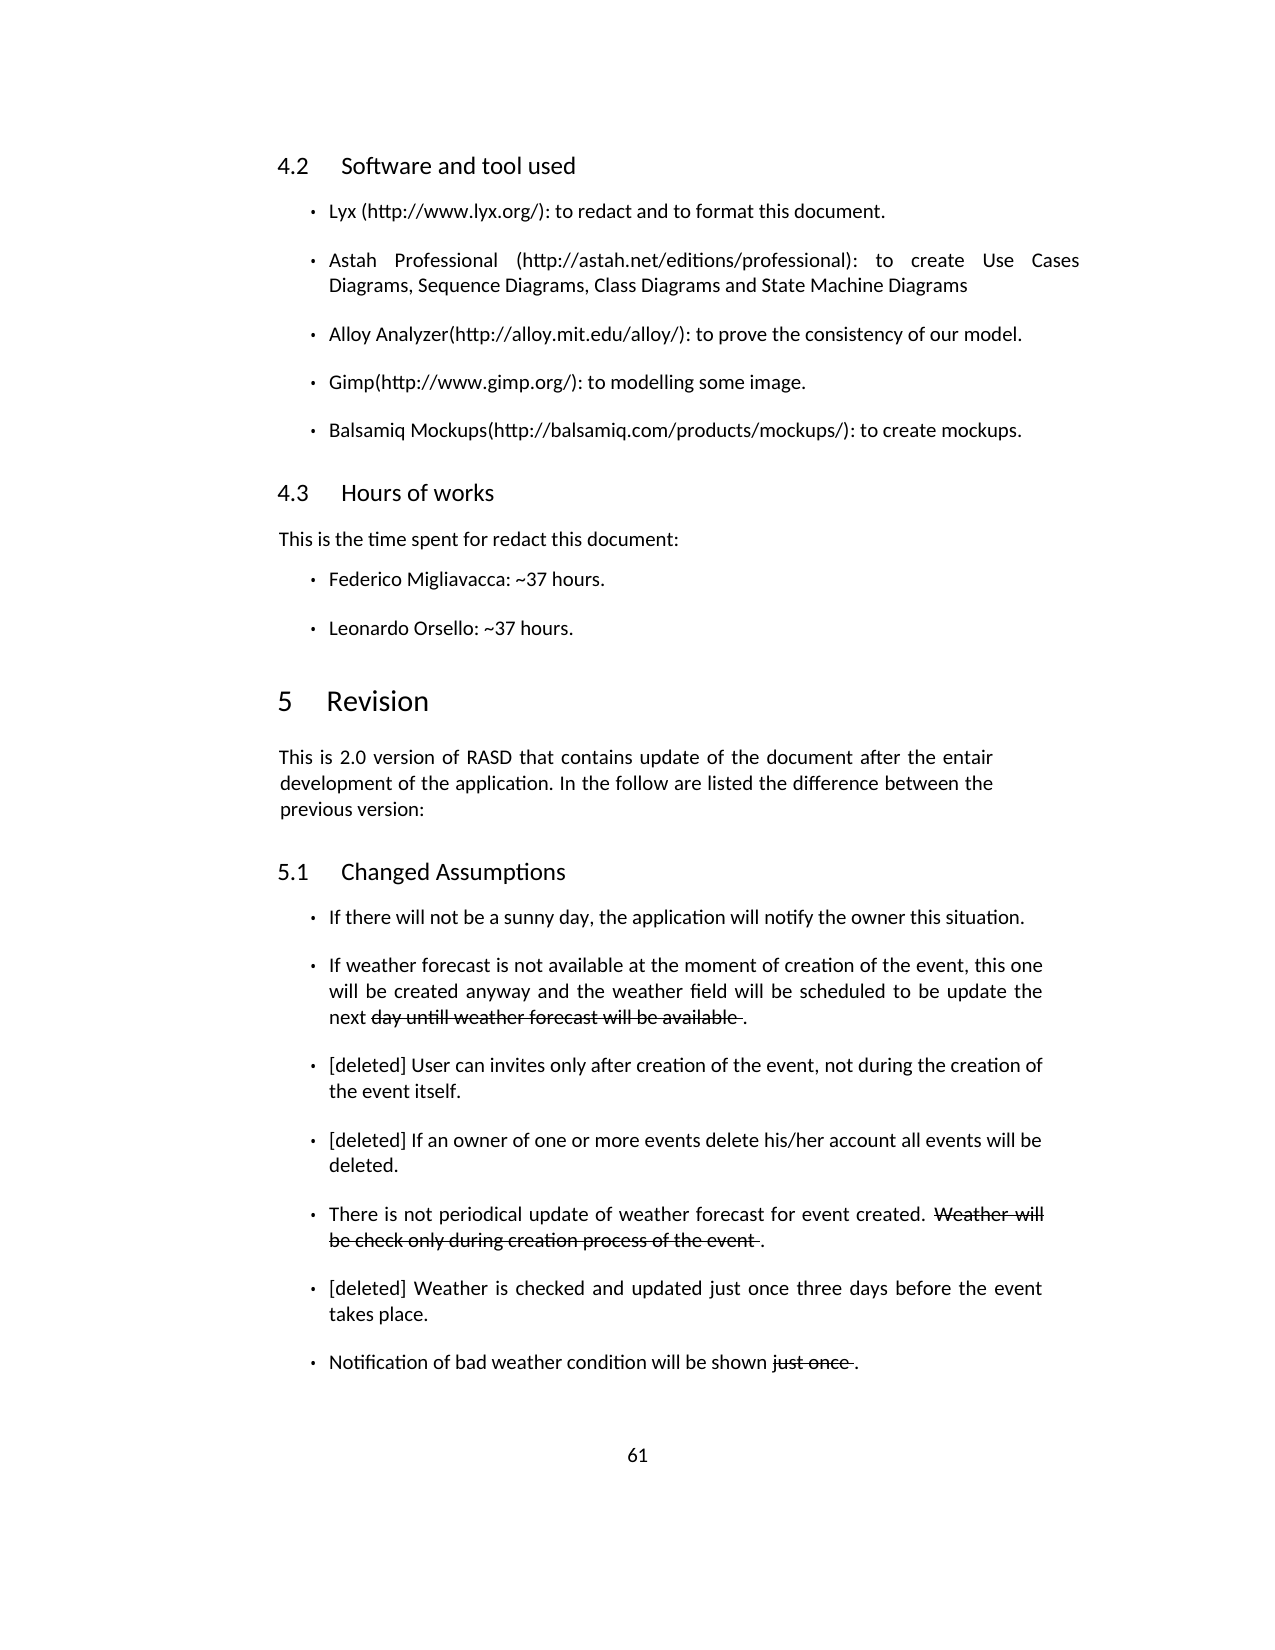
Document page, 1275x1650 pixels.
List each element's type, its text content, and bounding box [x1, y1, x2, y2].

list Notification of bad weather condition will be shown just once . [308, 1349, 1044, 1375]
text This is 2.0 version of RASD that contains update of the document after the entair development of the application. In the follow are listed the difference between the previous version: [279, 744, 995, 821]
list If weather forecast is not available at the moment of creation of the event, this one will be created anyway and the weather field will be scheduled to be update the next day untill weather forecast will be available . [308, 953, 1044, 1030]
list Alloy Analyzer(http://alloy.mit.edu/alloy/): to prove the consistency of our model. [308, 321, 1079, 346]
list Leonardo Orsello: ~37 hours. [308, 615, 1127, 640]
list [deleted] If an owner of one or more events delete his/her account all events will be deleted. [308, 1127, 1044, 1178]
subtitle Software and tool used [277, 150, 1127, 181]
list There is not periodical update of weather forecast for event created. Weather will be check only during creation process of the event . [308, 1201, 1044, 1252]
list Astah Professional (http://astah.net/editions/professional): to create Use Cases Diagrams, Sequence Diagrams, Class Diagrams and State Machine Diagrams [308, 247, 1079, 298]
subtitle Revision [277, 682, 1127, 719]
list If there will not be a sunny day, the application will notify the owner this situation. [308, 904, 1044, 930]
list Lyx (http://www.lyx.org/): to redact and to format this document. [308, 198, 1079, 224]
subtitle Changed Assumptions [277, 856, 1127, 886]
list Balsamiq Mockups(http://balsamiq.com/products/mockups/): to create mockups. [308, 418, 1079, 443]
subtitle Hours of works [277, 477, 1127, 508]
list Federico Migliavacca: ~37 hours. [308, 567, 1127, 592]
list [deleted] Weather is checked and updated just once three days before the event takes place. [308, 1275, 1044, 1326]
text This is the time spent for redact this document: [279, 526, 1127, 551]
list [deleted] User can invites only after creation of the event, not during the creation of the event itself. [308, 1053, 1044, 1104]
list Gimp(http://www.gimp.org/): to modelling some image. [308, 369, 1079, 395]
